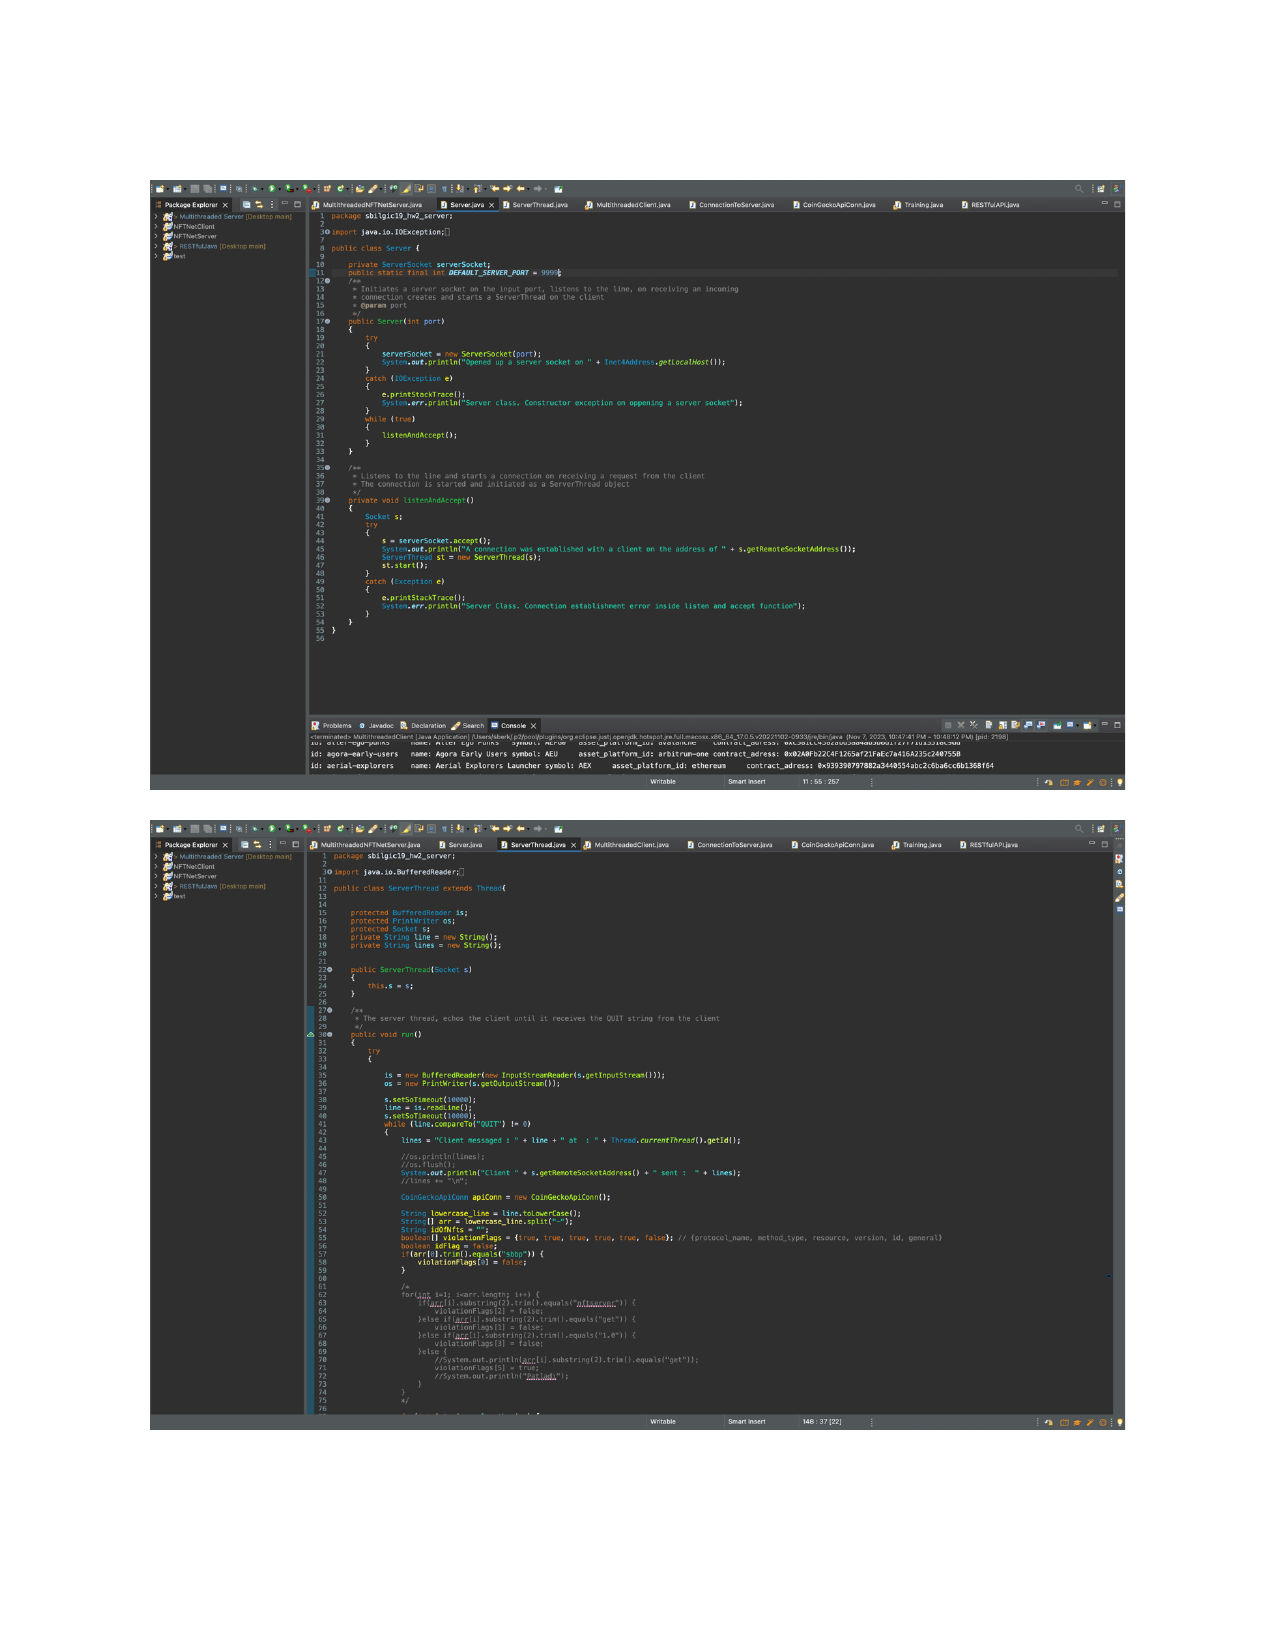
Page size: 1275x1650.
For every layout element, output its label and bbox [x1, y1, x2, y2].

picture [150, 180, 1125, 790]
picture [150, 820, 1125, 1430]
